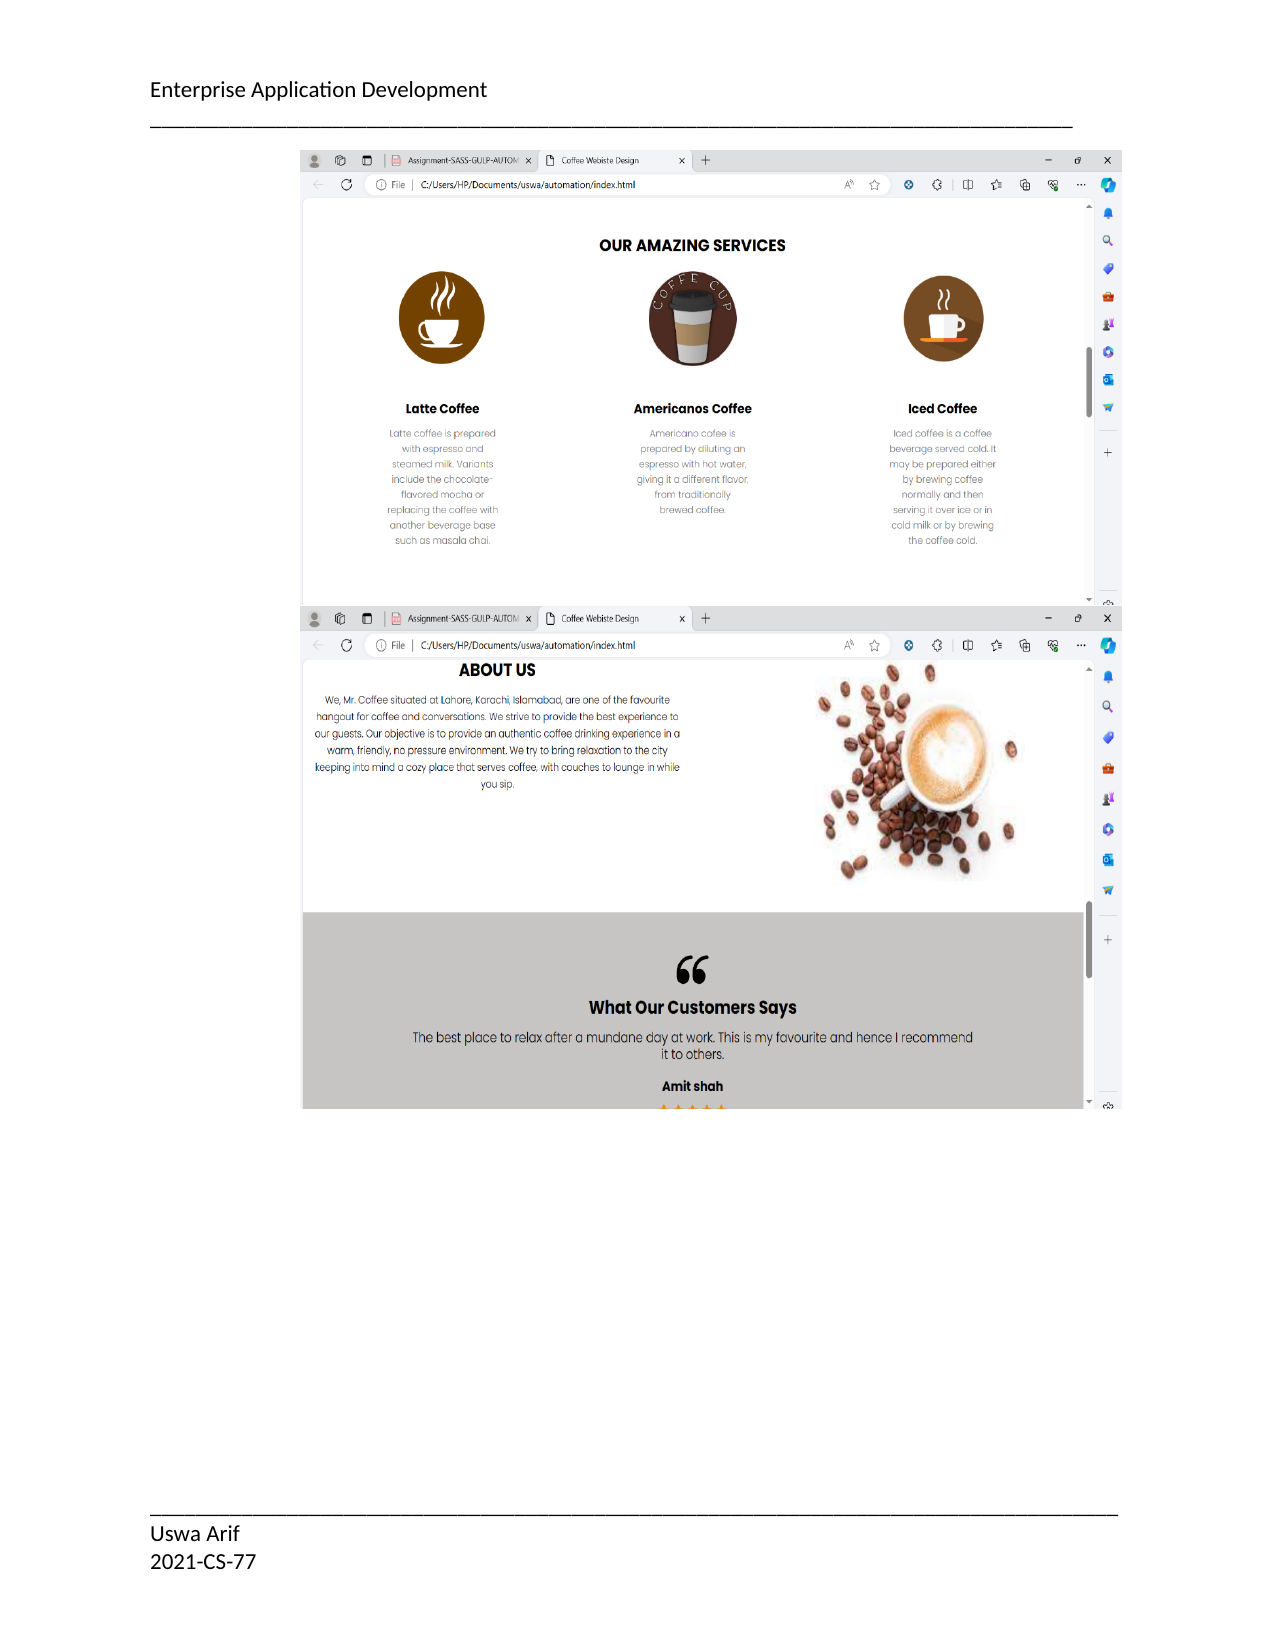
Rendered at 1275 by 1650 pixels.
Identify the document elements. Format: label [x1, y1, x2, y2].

picture [300, 606, 1122, 1109]
picture [300, 150, 1122, 605]
